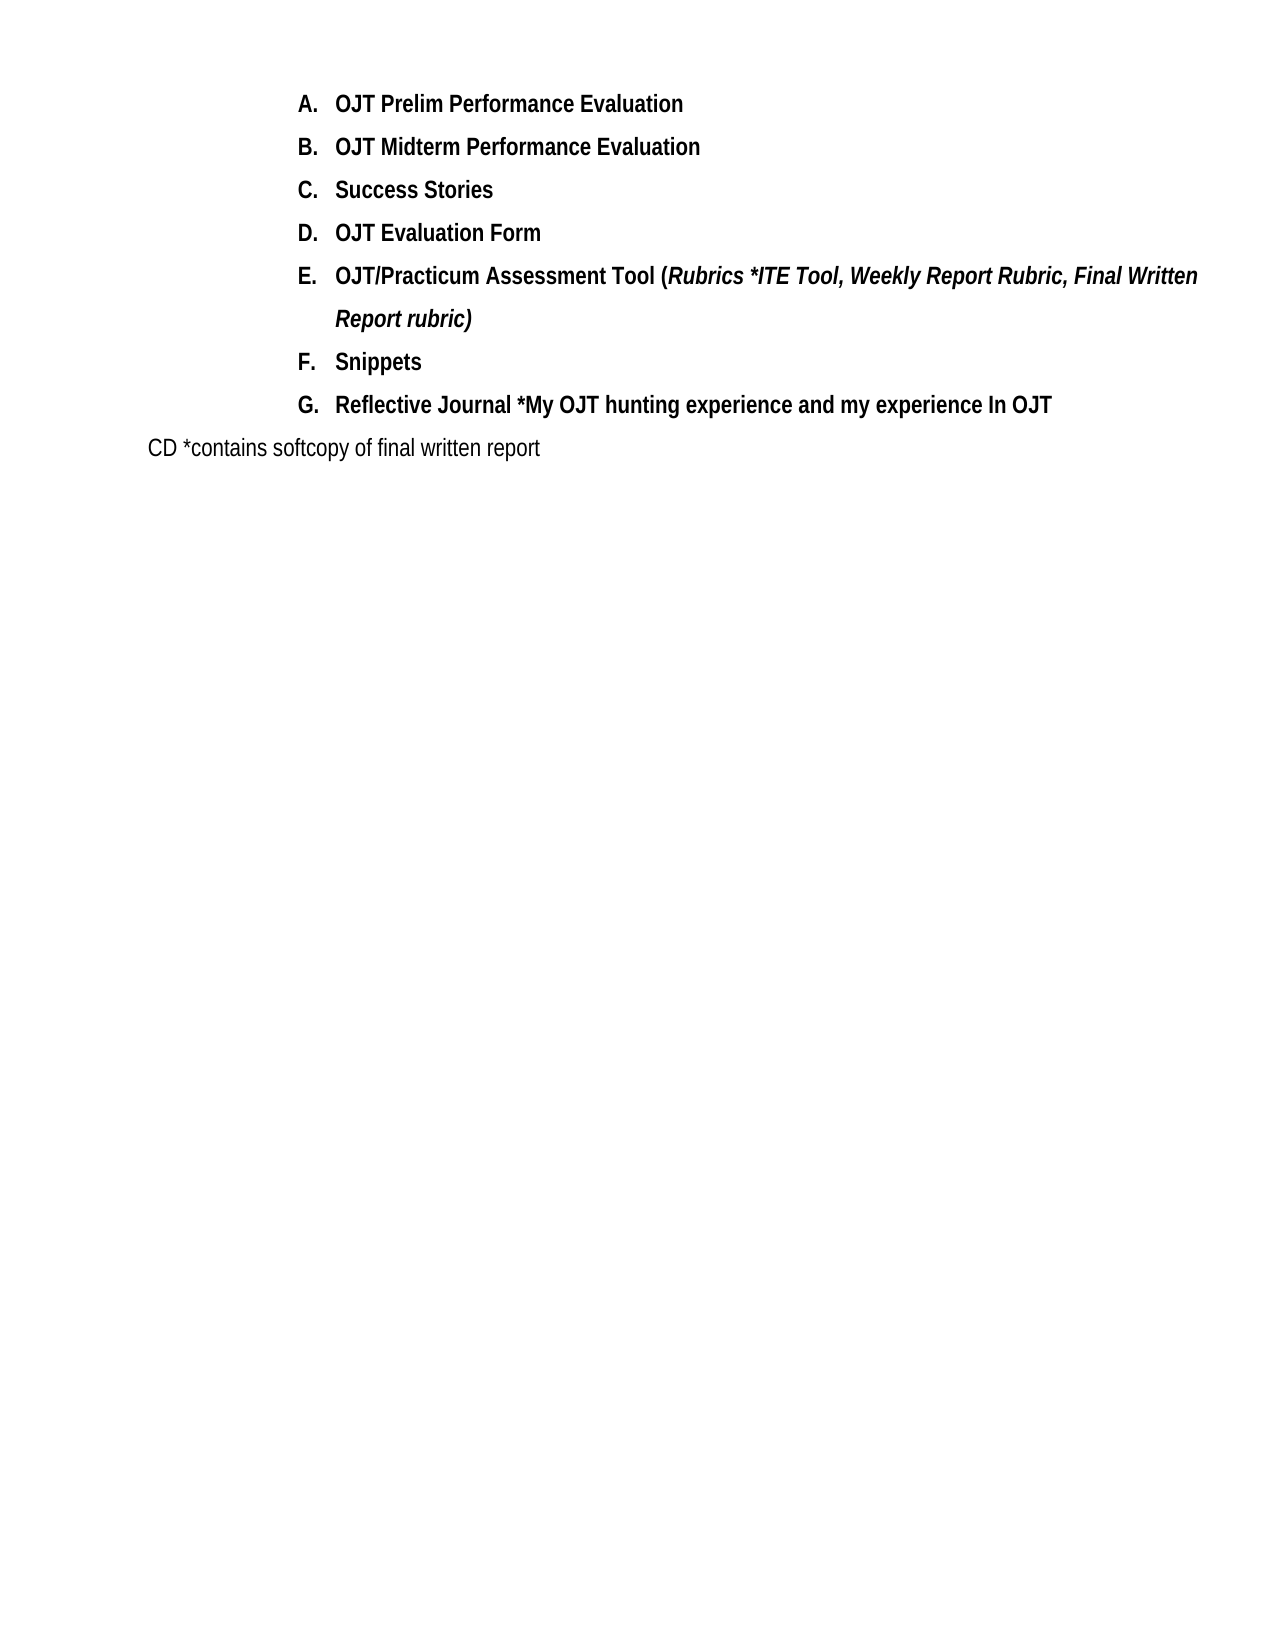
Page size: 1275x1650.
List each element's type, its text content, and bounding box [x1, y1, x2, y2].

subtitle Snippets [298, 347, 1206, 375]
subtitle Success Stories [298, 175, 1206, 204]
subtitle OJT Evaluation Form [298, 218, 1206, 247]
subtitle Reflective Journal *My OJT hunting experience and my experience In OJT [298, 390, 1206, 418]
text CD *contains softcopy of final written report [148, 433, 1206, 461]
subtitle OJT/Practicum Assessment Tool (Rubrics *ITE Tool, Weekly Report Rubric, Final Written Report rubric) [298, 261, 1206, 332]
subtitle OJT Midterm Performance Evaluation [298, 132, 1206, 161]
subtitle OJT Prelim Performance Evaluation [298, 89, 1206, 118]
